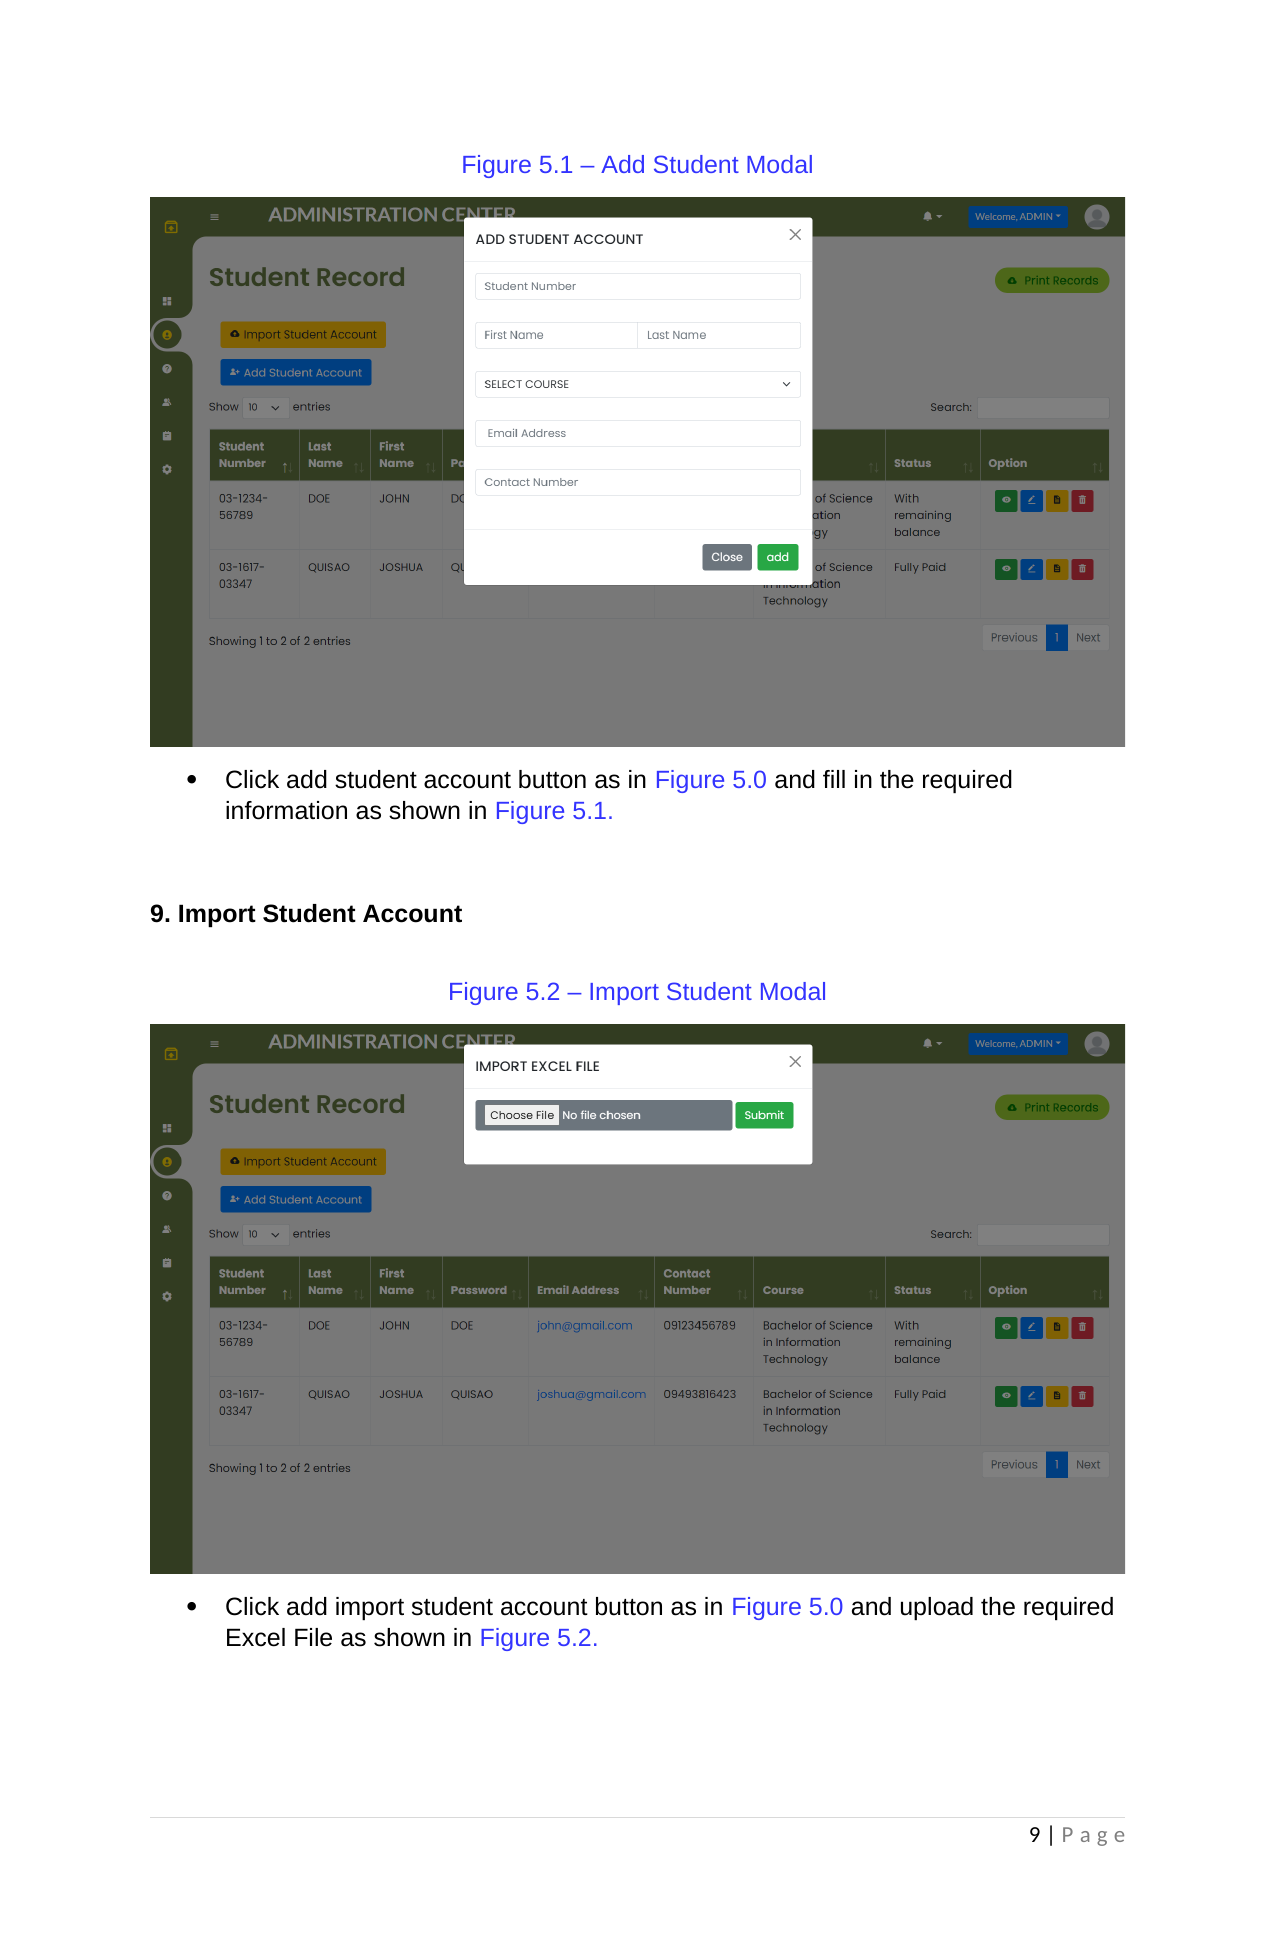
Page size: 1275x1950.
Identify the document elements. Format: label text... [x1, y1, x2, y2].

list Click add import student account button as in Figure 5.0 and upload the required Excel File as shown in Figure 5.2. [187, 1592, 1125, 1652]
picture [150, 197, 1126, 747]
picture [150, 1024, 1126, 1574]
list Click add student account button as in Figure 5.0 and fill in the required information as shown in Figure 5.1. [187, 765, 1125, 825]
text Figure 5.2 – Import Student Modal [150, 977, 1125, 1006]
subtitle 9. Import Student Account [150, 899, 1125, 928]
text Figure 5.1 – Add Student Modal [150, 150, 1125, 179]
